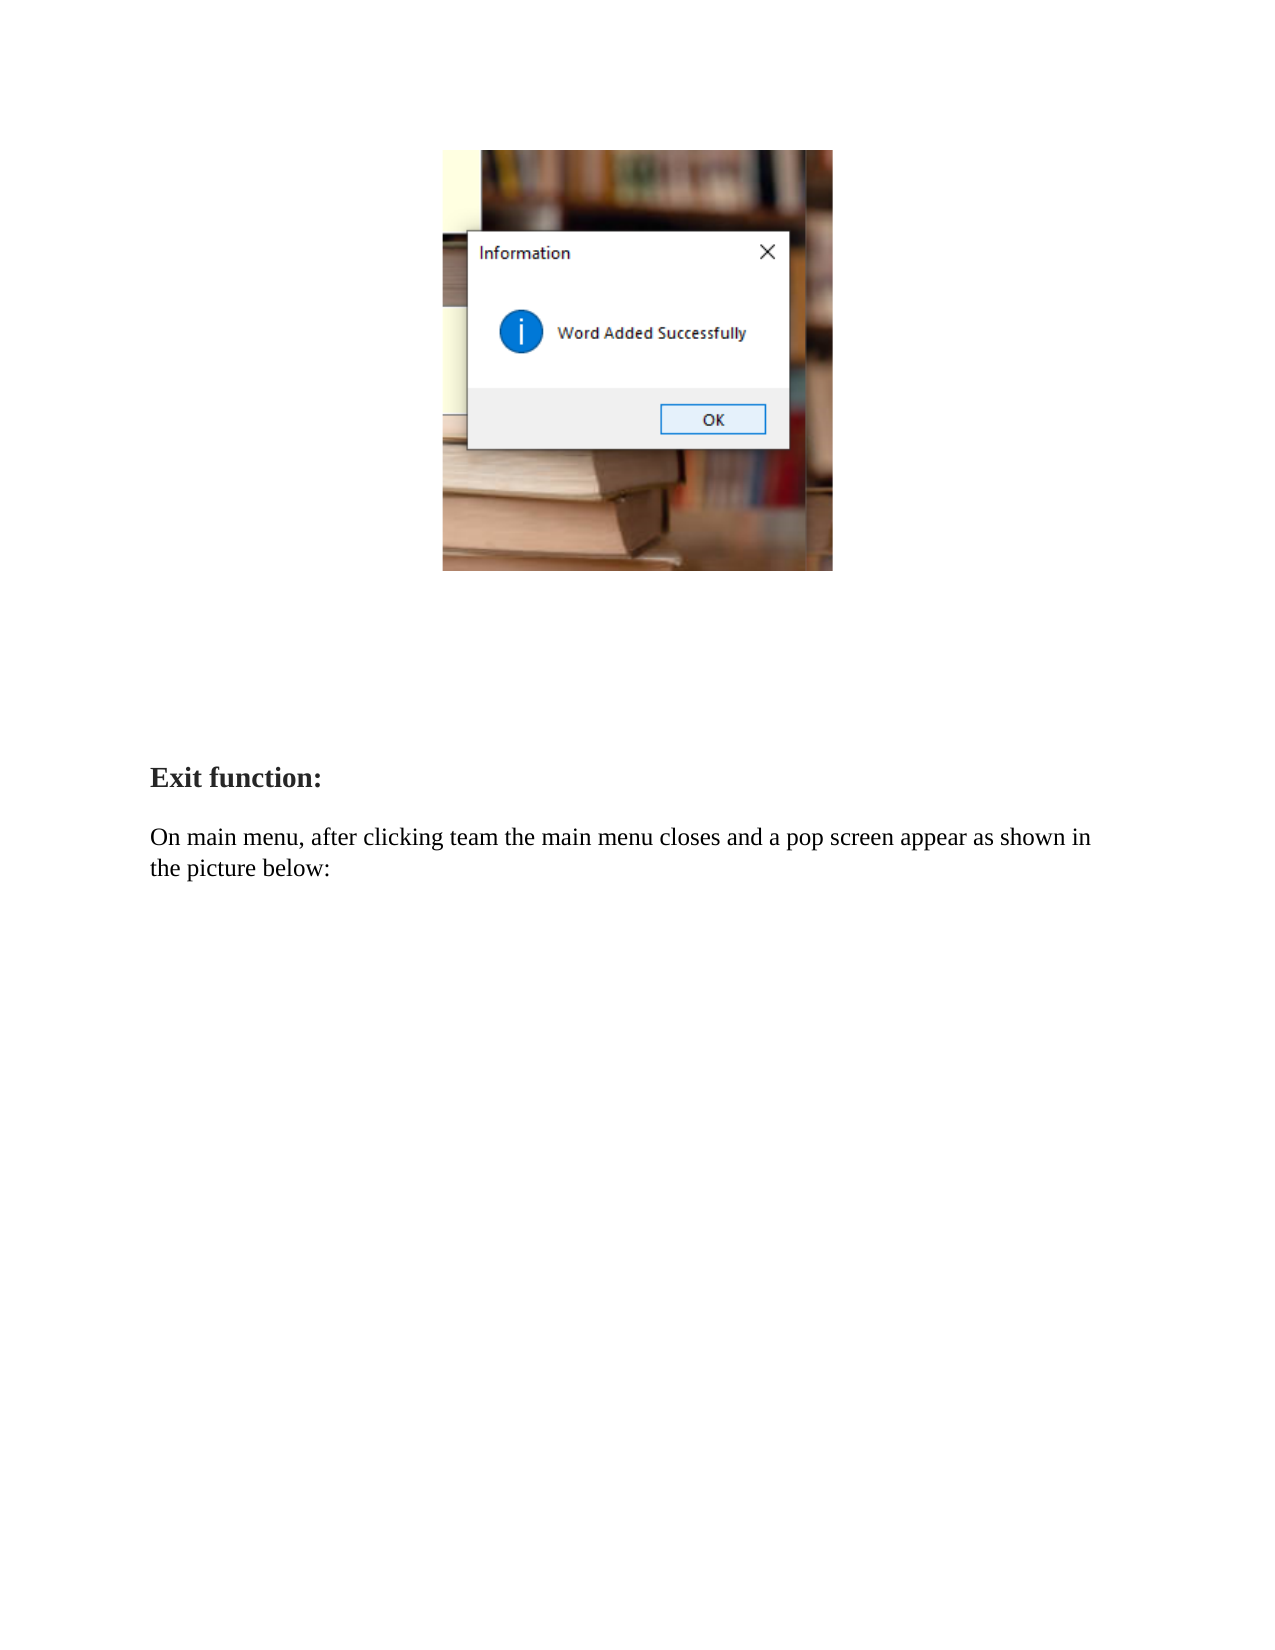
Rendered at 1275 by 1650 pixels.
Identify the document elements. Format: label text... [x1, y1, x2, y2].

text On main menu, after clicking team the main menu closes and a pop screen appear as shown in the picture below: [150, 822, 1125, 882]
picture [442, 150, 833, 571]
subtitle Exit function: [150, 760, 1125, 793]
